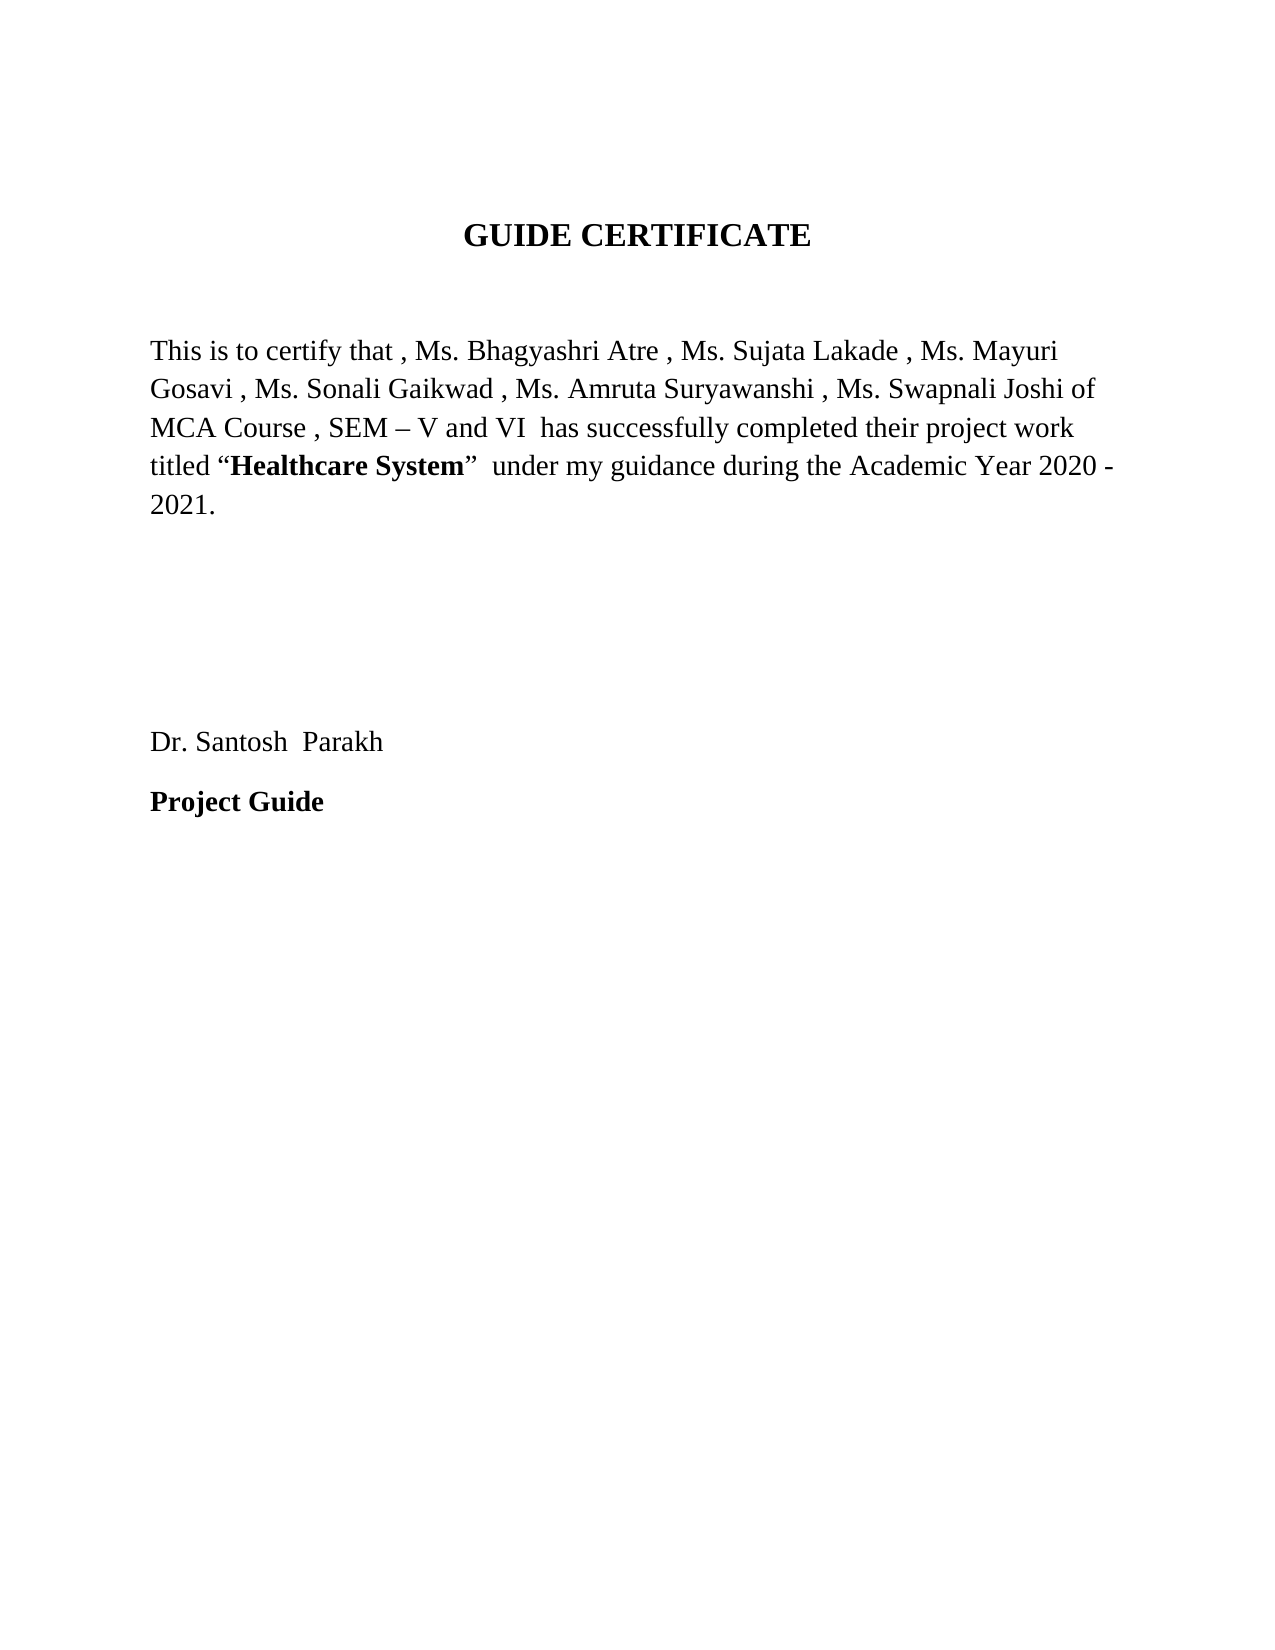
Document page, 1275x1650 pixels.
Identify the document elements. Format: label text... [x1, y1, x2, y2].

text Dr. Santosh Parakh [150, 724, 1125, 758]
text Project Guide [150, 784, 1125, 817]
text GUIDE CERTIFICATE [150, 215, 1125, 253]
text This is to certify that , Ms. Bhagyashri Atre , Ms. Sujata Lakade , Ms. Mayuri Gosavi , Ms. Sonali Gaikwad , Ms. Amruta Suryawanshi , Ms. Swapnali Joshi of MCA Course , SEM – V and VI has successfully completed their project work titled “Healthcare System” under my guidance during the Academic Year 2020 - 2021. [150, 333, 1125, 521]
